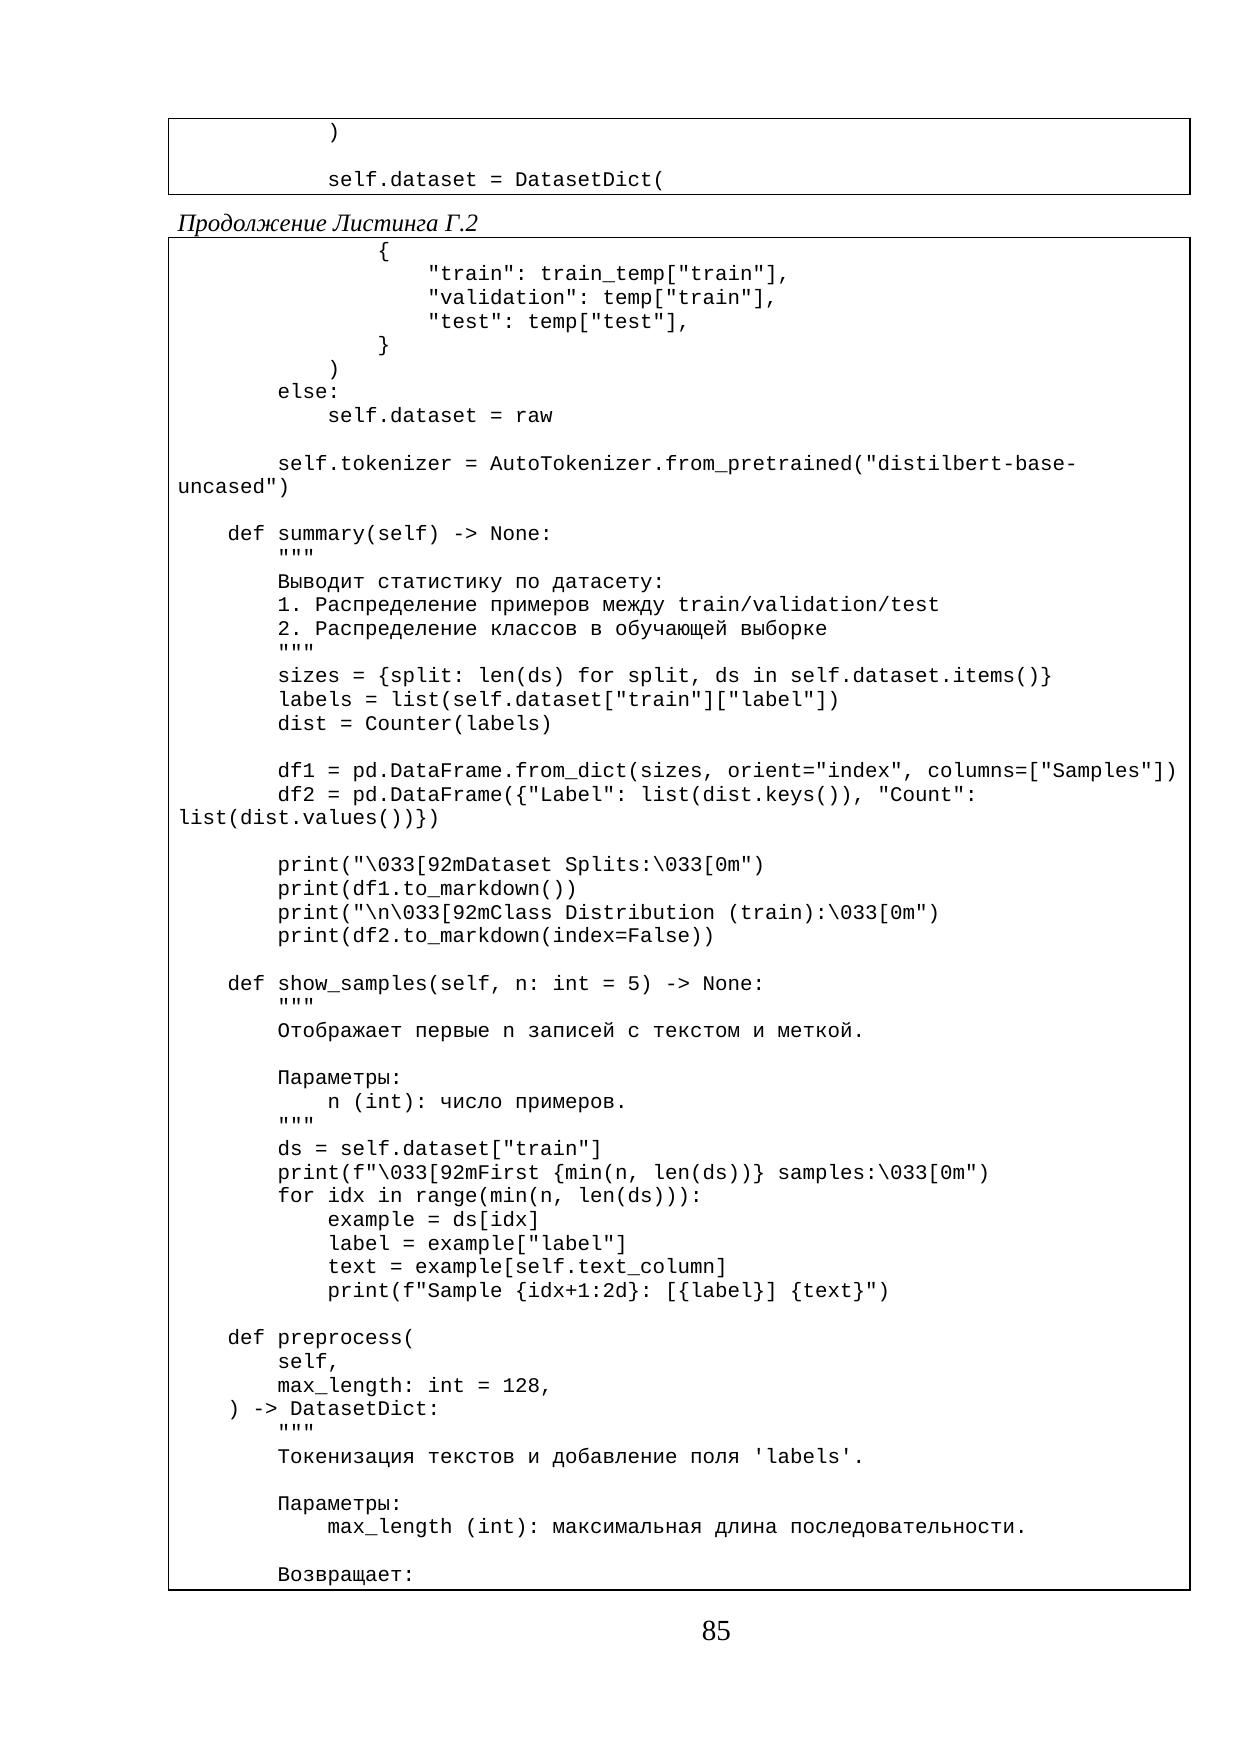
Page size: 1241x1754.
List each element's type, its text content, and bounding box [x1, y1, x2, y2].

text Токенизация текстов и добавление поля 'labels'. [177, 1446, 1181, 1469]
text print(f"\033[92mFirst {min(n, len(ds))} samples:\033[0m") [177, 1162, 1181, 1186]
text """ [177, 1114, 1181, 1138]
text text = example[self.text_column] [177, 1256, 1181, 1280]
text ds = self.dataset["train"] [177, 1138, 1181, 1162]
text Параметры: [177, 1493, 1181, 1517]
text 1. Распределение примеров между train/validation/test [177, 594, 1181, 618]
text sizes = {split: len(ds) for split, ds in self.dataset.items()} [177, 665, 1181, 689]
text example = ds[idx] [177, 1209, 1181, 1233]
text 2. Распределение классов в обучающей выборке [177, 618, 1181, 642]
text print(df1.to_markdown()) [177, 878, 1181, 902]
text self.tokenizer = AutoTokenizer.from_pretrained("distilbert-base-uncased") [177, 452, 1181, 500]
text Выводит статистику по датасету: [177, 571, 1181, 594]
text n (int): число примеров. [177, 1091, 1181, 1114]
text { [169, 238, 1189, 263]
text print(df2.to_markdown(index=False)) [177, 925, 1181, 949]
text } [177, 334, 1181, 358]
text "validation": temp["train"], [177, 287, 1181, 311]
text """ [177, 547, 1181, 571]
text Отображает первые n записей с текстом и меткой. [177, 1020, 1181, 1044]
text labels = list(self.dataset["train"]["label"]) [177, 689, 1181, 713]
text "test": temp["test"], [177, 311, 1181, 334]
text for idx in range(min(n, len(ds))): [177, 1186, 1181, 1209]
text df1 = pd.DataFrame.from_dict(sizes, orient="index", columns=["Samples"]) [177, 760, 1181, 783]
text def summary(self) -> None: [177, 523, 1181, 547]
text df2 = pd.DataFrame({"Label": list(dist.keys()), "Count": list(dist.values())}) [177, 783, 1181, 831]
text max_length: int = 128, [177, 1375, 1181, 1398]
text print("\033[92mDataset Splits:\033[0m") [177, 854, 1181, 878]
text print(f"Sample {idx+1:2d}: [{label}] {text}") [177, 1280, 1181, 1304]
text ) [169, 119, 1189, 145]
text max_length (int): максимальная длина последовательности. [177, 1517, 1181, 1540]
text self.dataset = DatasetDict( [169, 165, 1189, 194]
text """ [177, 642, 1181, 665]
text Параметры: [177, 1067, 1181, 1091]
text def preprocess( [177, 1327, 1181, 1351]
text print("\n\033[92mClass Distribution (train):\033[0m") [177, 902, 1181, 925]
text ) [177, 358, 1181, 382]
text """ [177, 996, 1181, 1020]
text "train": train_temp["train"], [177, 263, 1181, 287]
text label = example["label"] [177, 1233, 1181, 1256]
text Продолжение Листинга Г.2 [177, 208, 1181, 237]
text else: [177, 382, 1181, 405]
text self, [177, 1351, 1181, 1375]
text """ [177, 1422, 1181, 1446]
text Возвращает: [169, 1561, 1189, 1589]
text ) -> DatasetDict: [177, 1398, 1181, 1422]
text dist = Counter(labels) [177, 713, 1181, 736]
text def show_samples(self, n: int = 5) -> None: [177, 973, 1181, 996]
text self.dataset = raw [177, 405, 1181, 429]
